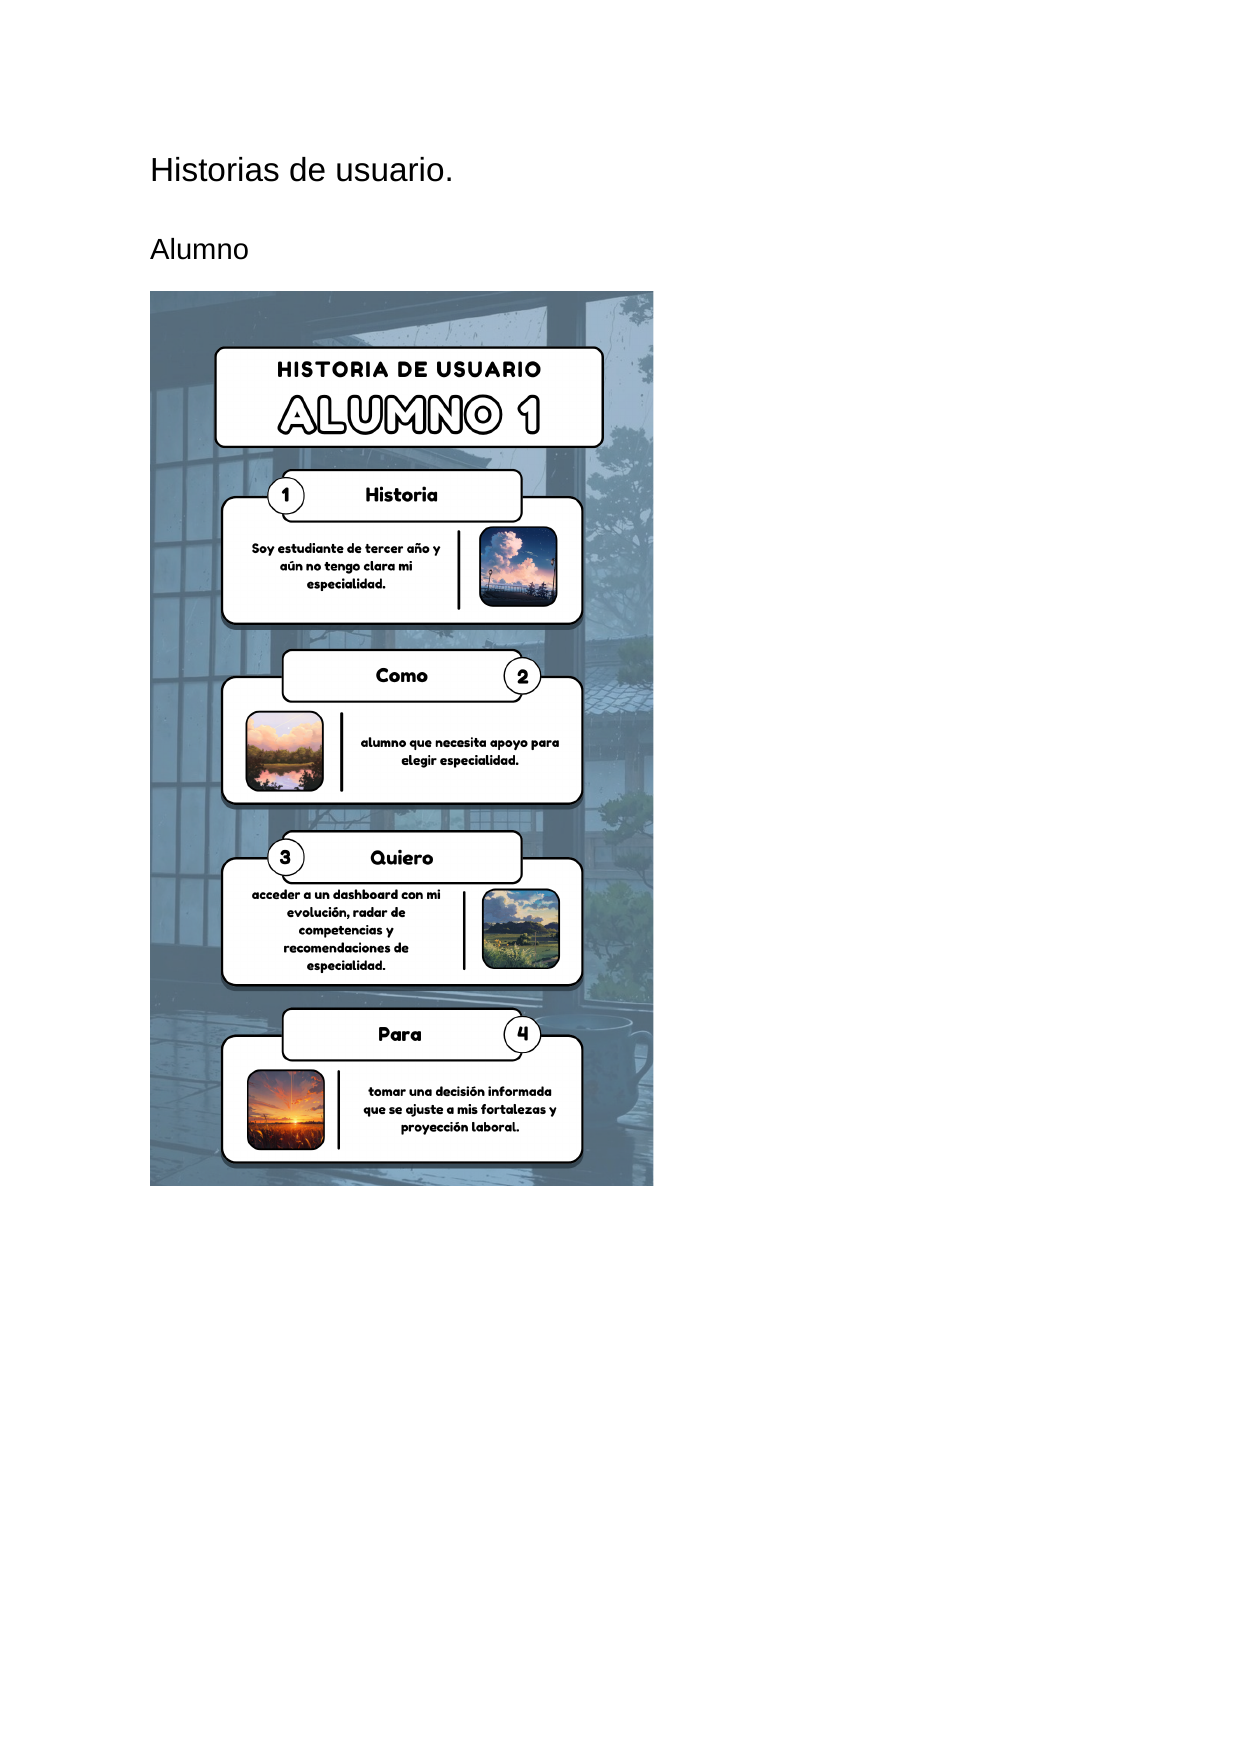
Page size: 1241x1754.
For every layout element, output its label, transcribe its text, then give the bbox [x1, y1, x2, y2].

picture [150, 291, 654, 1186]
subtitle Historias de usuario. [150, 150, 1090, 188]
subtitle Alumno [150, 232, 1090, 265]
